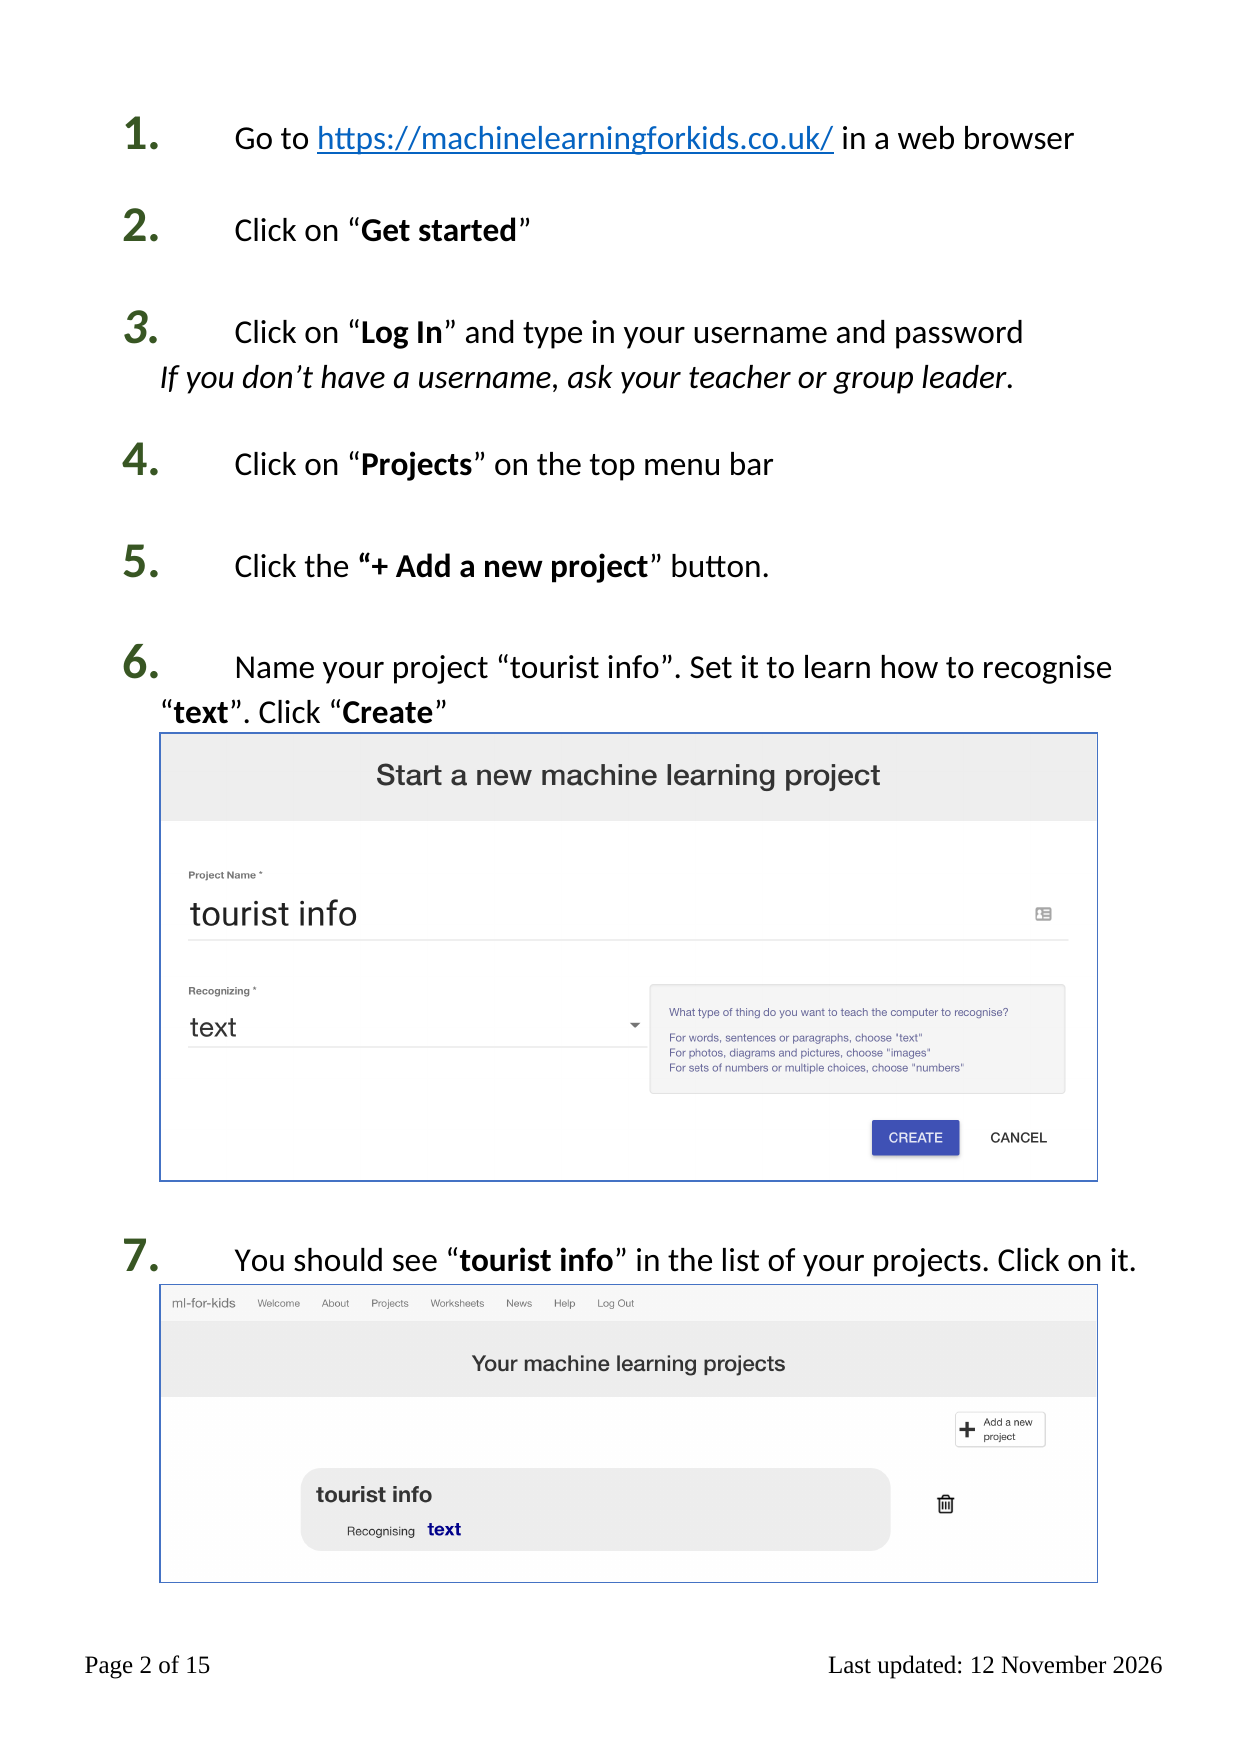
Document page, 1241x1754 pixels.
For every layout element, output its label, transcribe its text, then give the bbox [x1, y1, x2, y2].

list Click on “Get started” [122, 193, 1163, 254]
list Click the “+ Add a new project” button. [122, 529, 1163, 590]
picture [161, 734, 1097, 1180]
picture [161, 1285, 1097, 1582]
list Go to https://machinelearningforkids.co.uk/ in a web browser [122, 101, 1163, 162]
list Click on “Projects” on the top menu bar [122, 427, 1163, 488]
list Click on “Log In” and type in your username and password If you don’t have a username, ask your teacher or group leader. [122, 294, 1163, 427]
